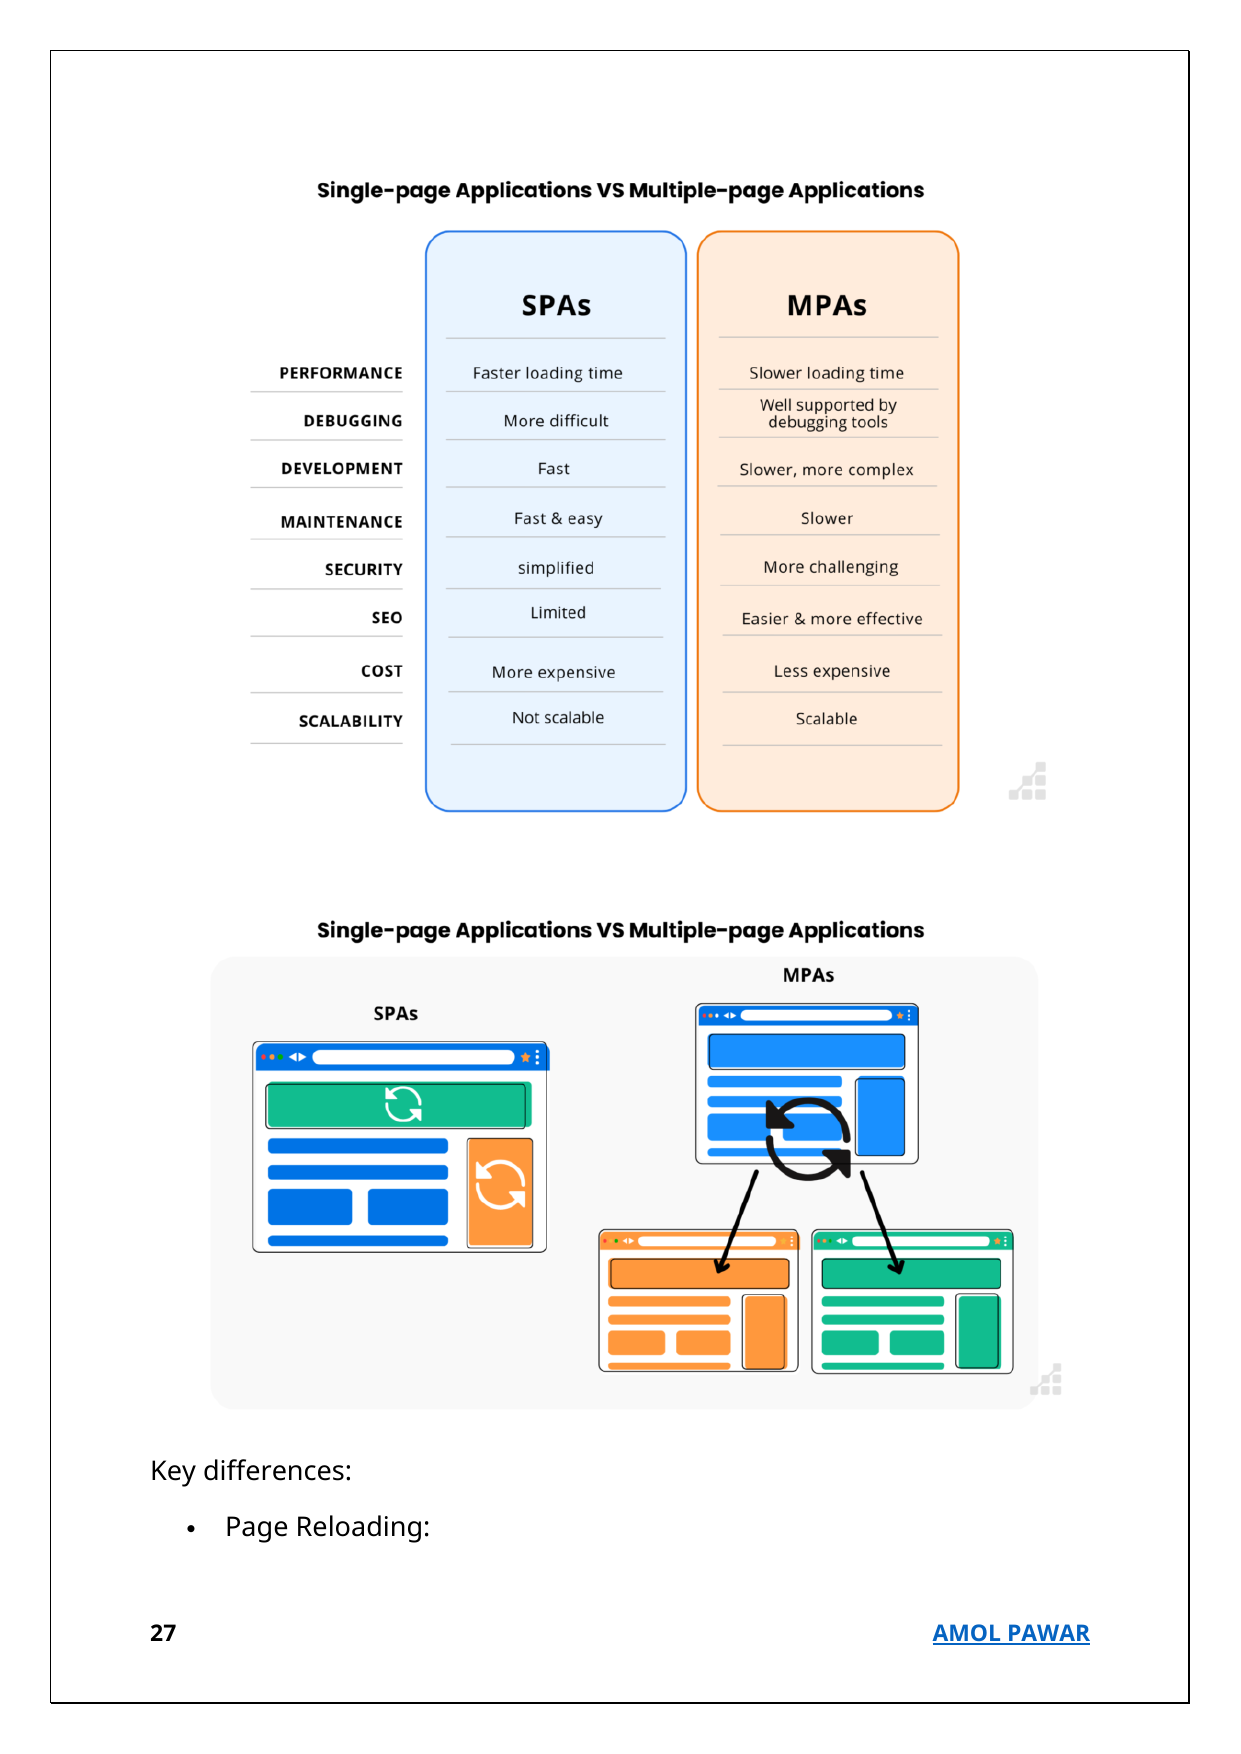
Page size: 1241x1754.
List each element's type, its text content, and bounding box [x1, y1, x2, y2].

picture [150, 150, 1091, 885]
picture [150, 903, 1091, 1433]
list Page Reloading: [187, 1508, 1089, 1544]
text Key differences: [150, 1451, 1089, 1488]
